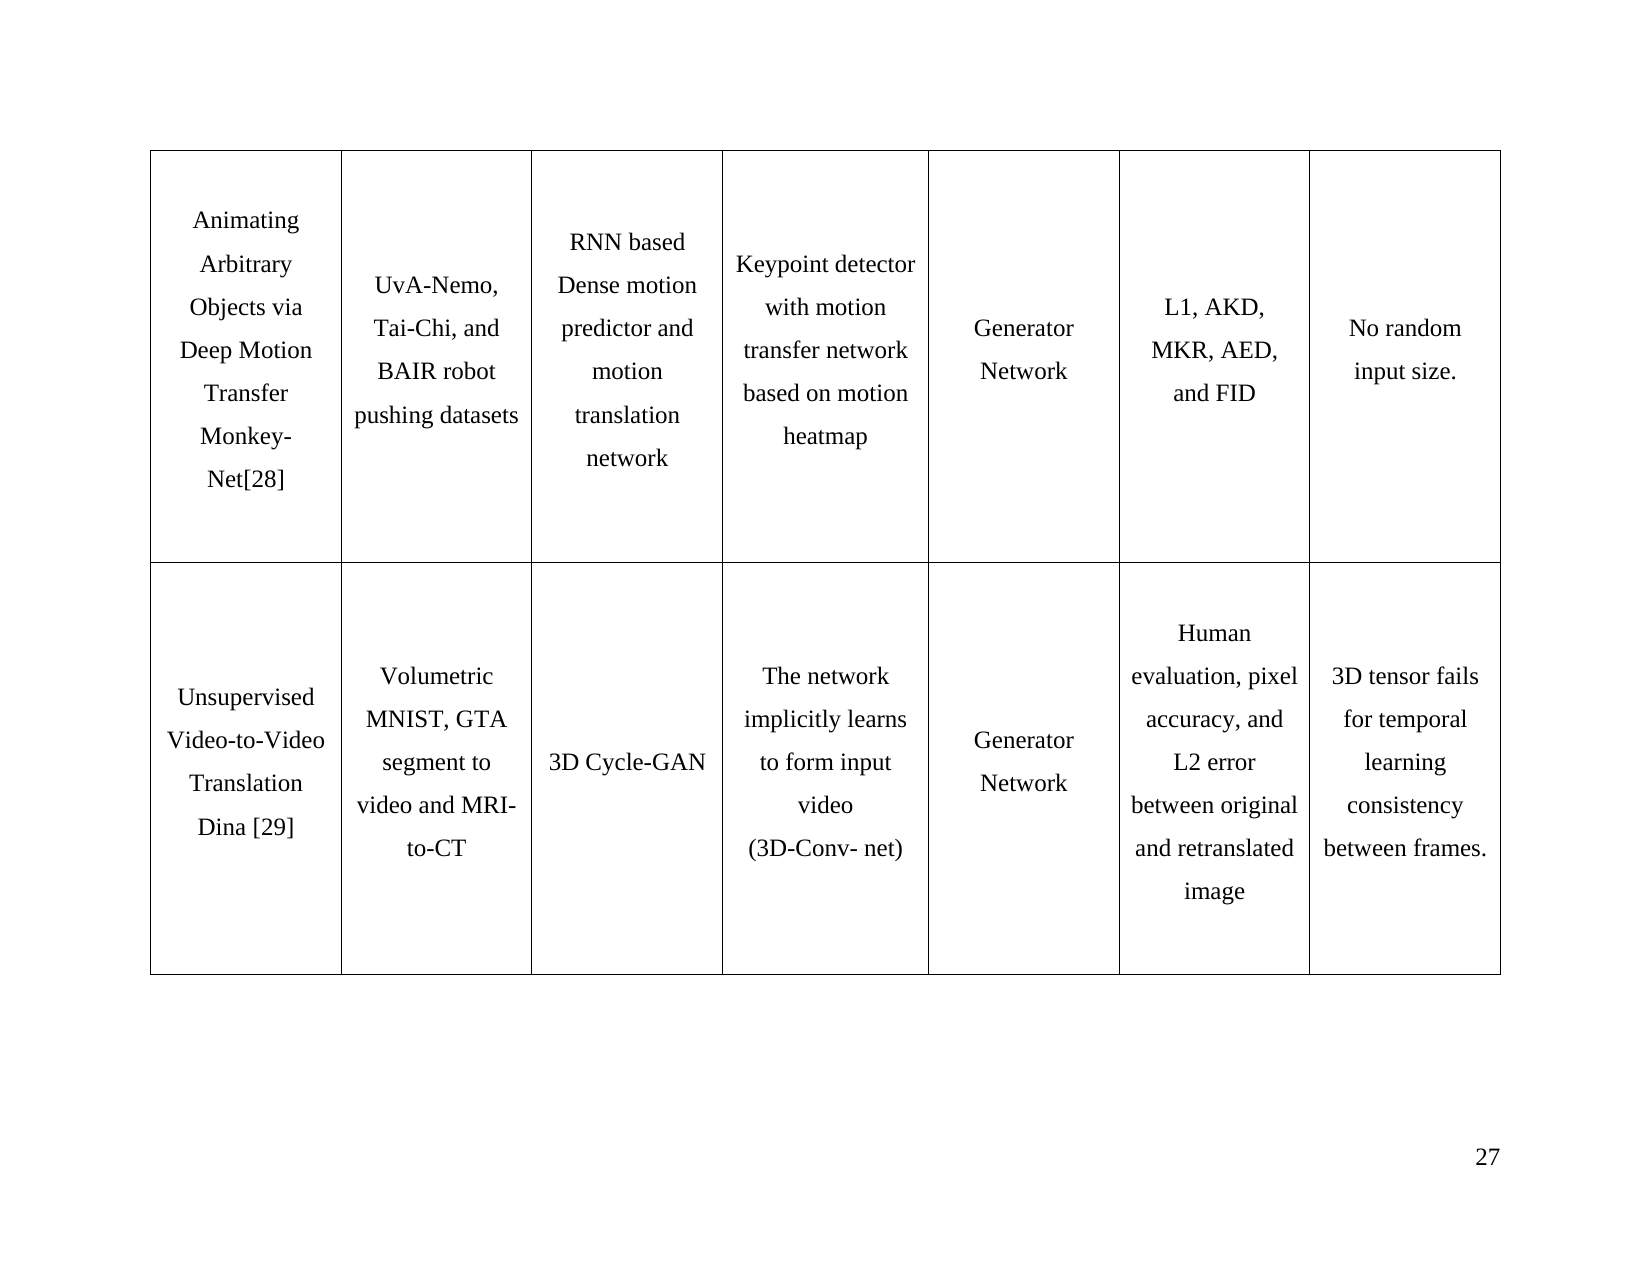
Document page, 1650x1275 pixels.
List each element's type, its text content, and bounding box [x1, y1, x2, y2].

table_cell The network implicitly learns to form input video (3D-Conv- net) [723, 563, 928, 974]
table_cell 3D Cycle-GAN [532, 563, 722, 974]
table_cell No random input size. [1310, 151, 1500, 562]
table_cell L1, AKD, MKR, AED, and FID [1120, 151, 1309, 562]
table_cell Volumetric MNIST, GTA segment to video and MRI-to-CT [342, 563, 531, 974]
table_cell Unsupervised Video-to-Video Translation Dina [29] [151, 563, 341, 974]
table_cell Human evaluation, pixel accuracy, and L2 error between original and retranslated image [1120, 563, 1309, 974]
table_cell UvA-Nemo, Tai-Chi, and BAIR robot pushing datasets [342, 151, 531, 562]
table_cell 3D tensor fails for temporal learning consistency between frames. [1310, 563, 1500, 974]
table_cell Generator Network [929, 563, 1119, 974]
table_cell RNN based Dense motion predictor and motion translation network [532, 151, 722, 562]
table_cell Animating Arbitrary Objects via Deep Motion Transfer Monkey-Net[28] [151, 151, 341, 562]
table_cell Keypoint detector with motion transfer network based on motion heatmap [723, 151, 928, 562]
table_cell Generator Network [929, 151, 1119, 562]
